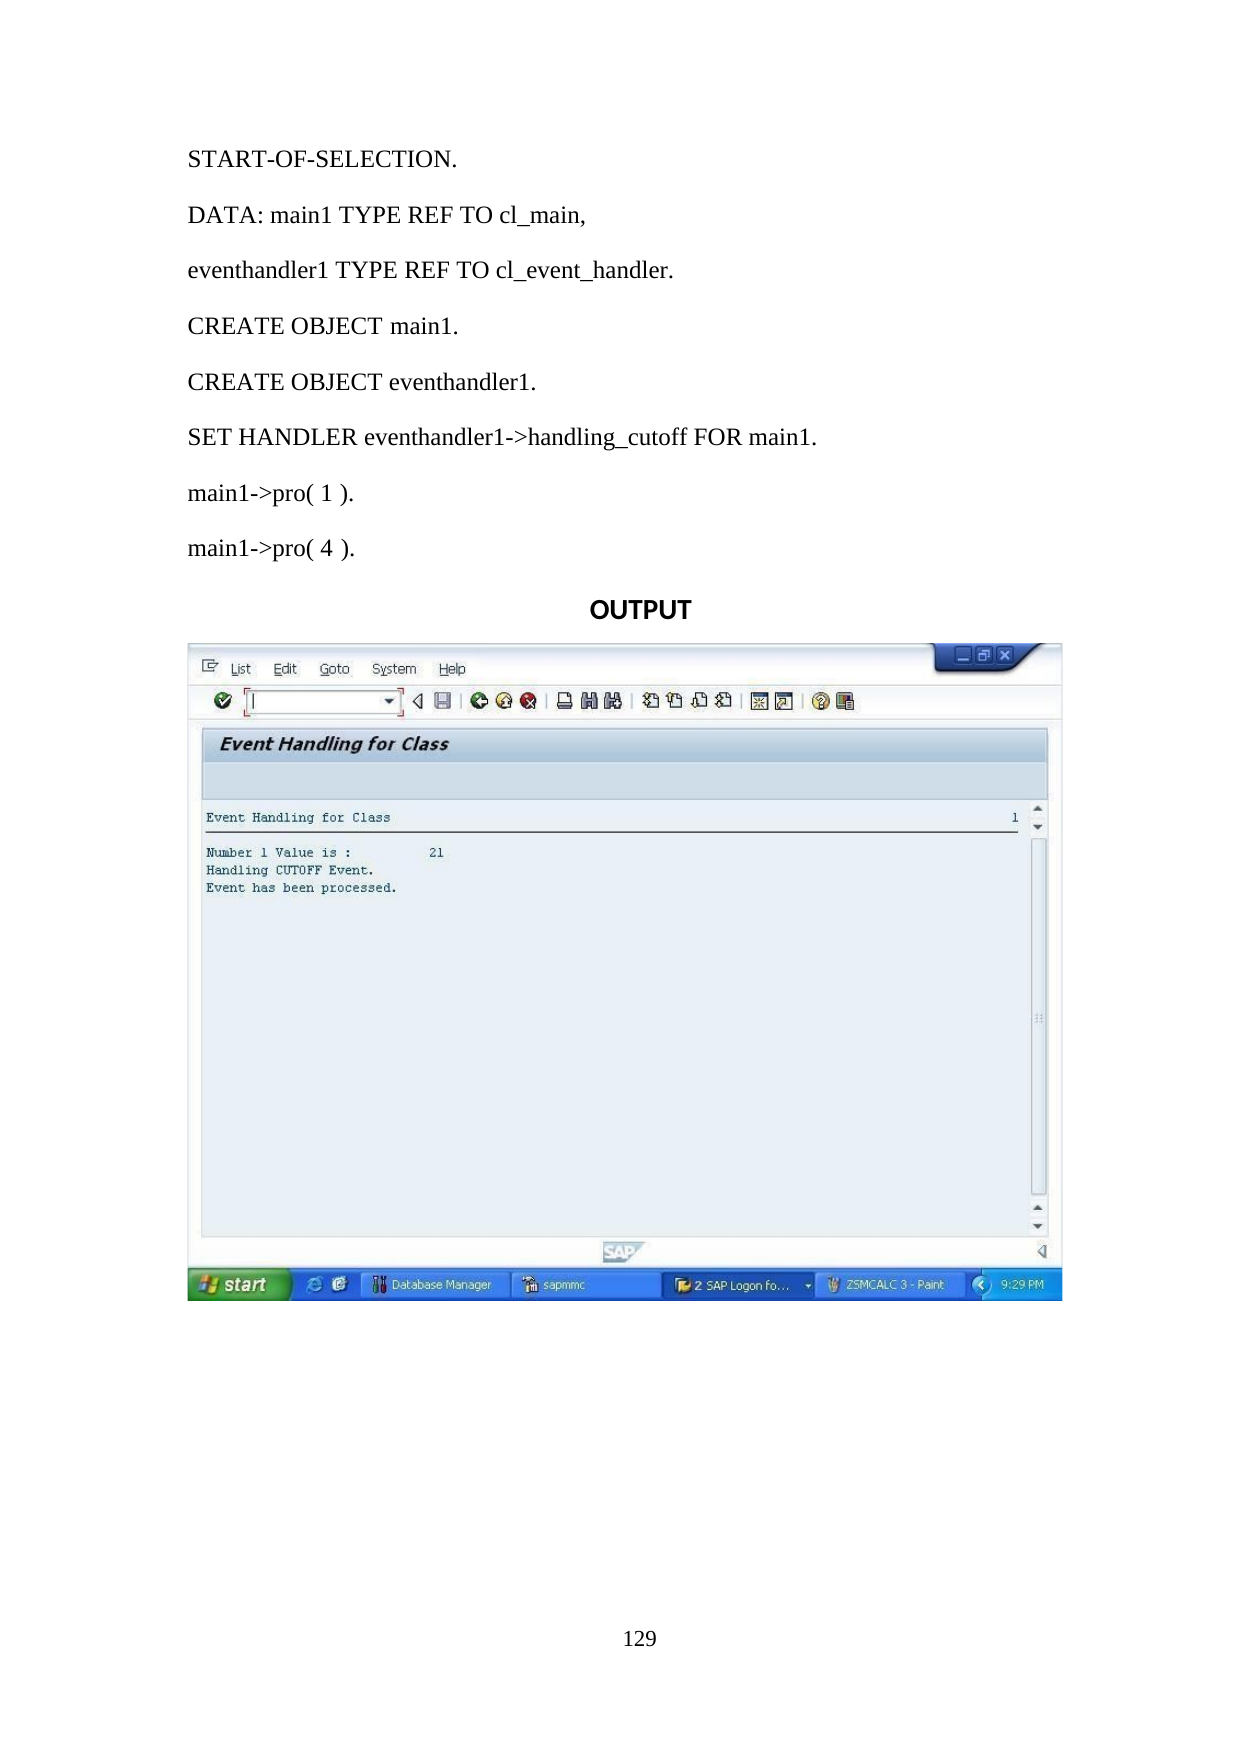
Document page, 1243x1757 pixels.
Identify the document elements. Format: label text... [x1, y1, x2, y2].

text DATA: main1 TYPE REF TO cl_main, eventhandler1 TYPE REF TO cl_event_handler. CREATE OBJECT main1. [187, 200, 676, 340]
text CREATE OBJECT eventhandler1. [187, 367, 1145, 396]
text main1->pro( 4 ). [187, 533, 1145, 562]
picture [187, 643, 1063, 1301]
subtitle OUTPUT [466, 591, 815, 626]
text SET HANDLER eventhandler1->handling_cutoff FOR main1. main1->pro( 1 ). [187, 422, 819, 507]
text START-OF-SELECTION. [187, 144, 1145, 173]
